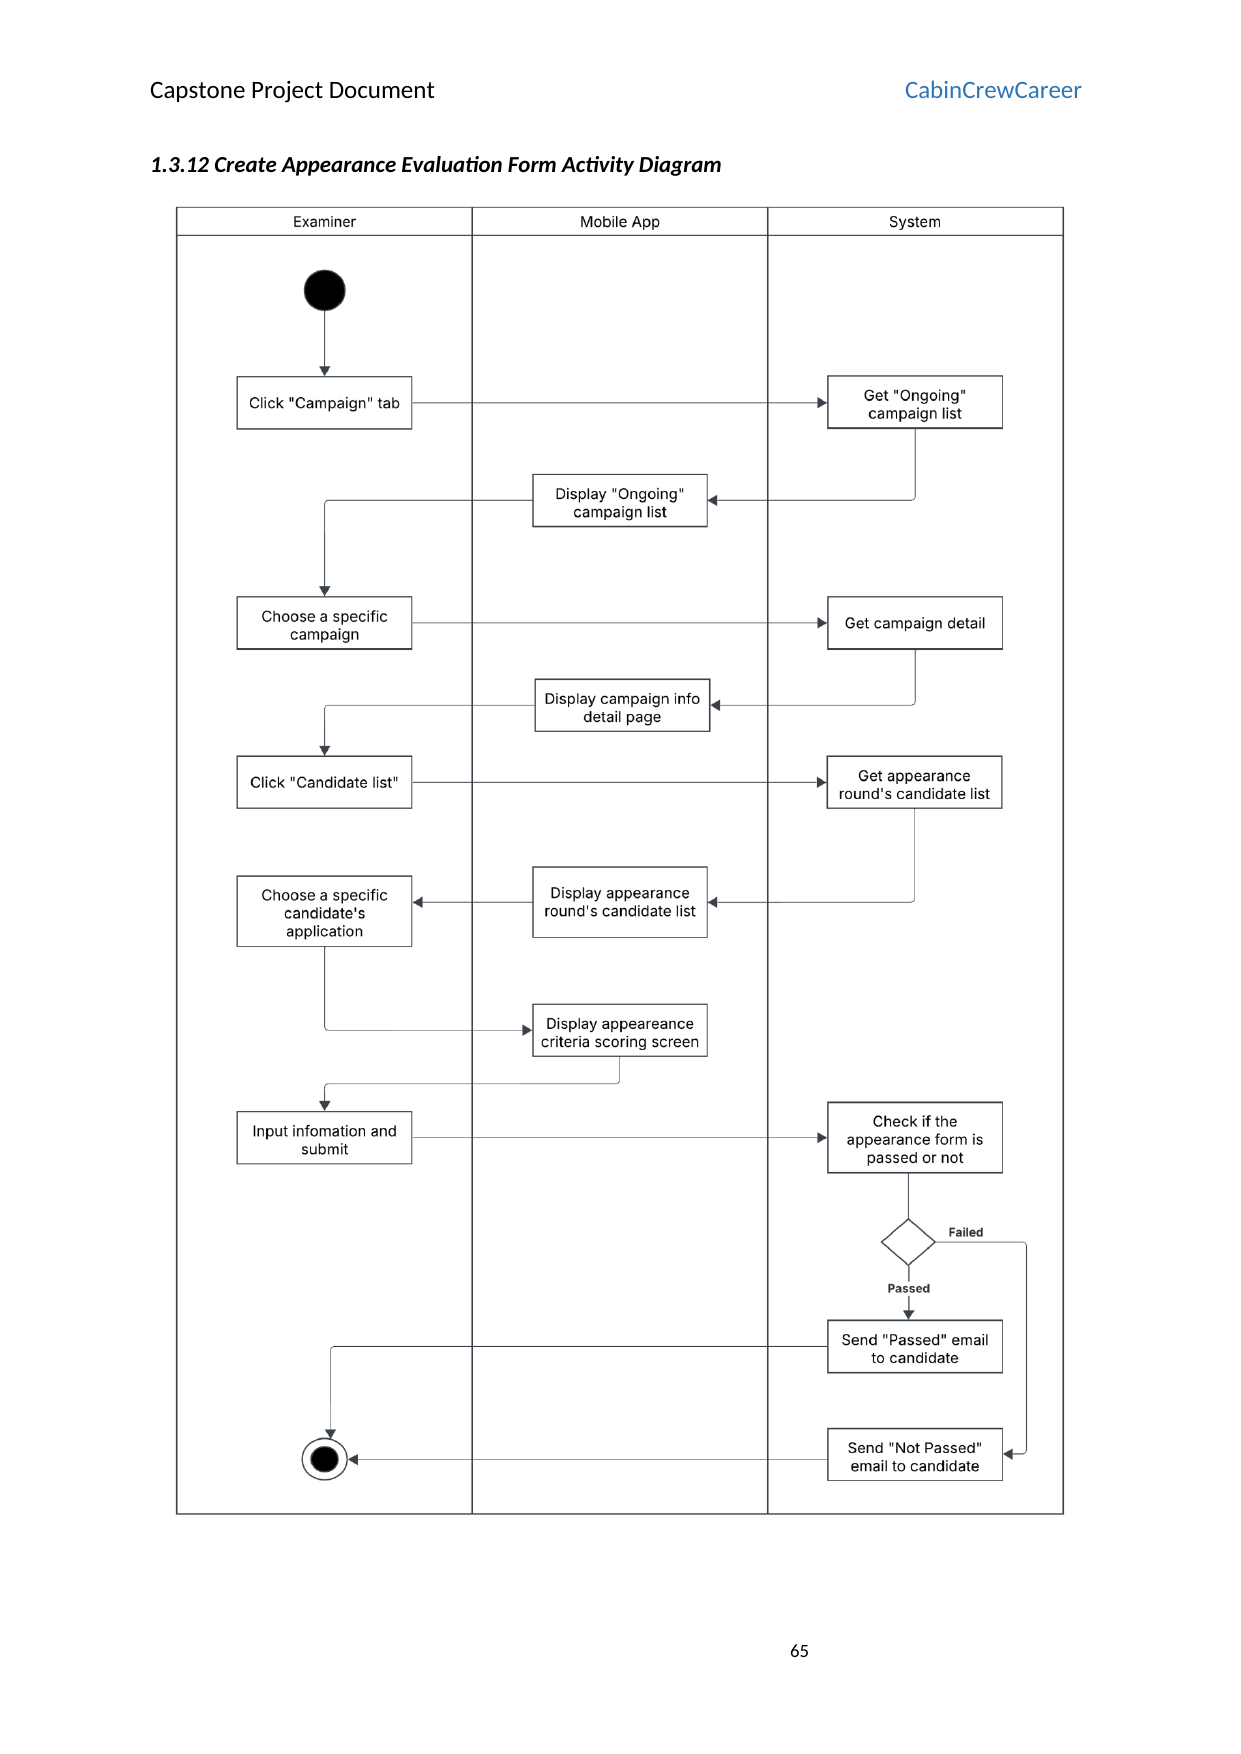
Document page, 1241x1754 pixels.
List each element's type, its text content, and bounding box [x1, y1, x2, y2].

picture [150, 180, 1090, 1541]
subtitle 1.3.12 Create Appearance Evaluation Form Activity Diagram [150, 150, 1090, 178]
